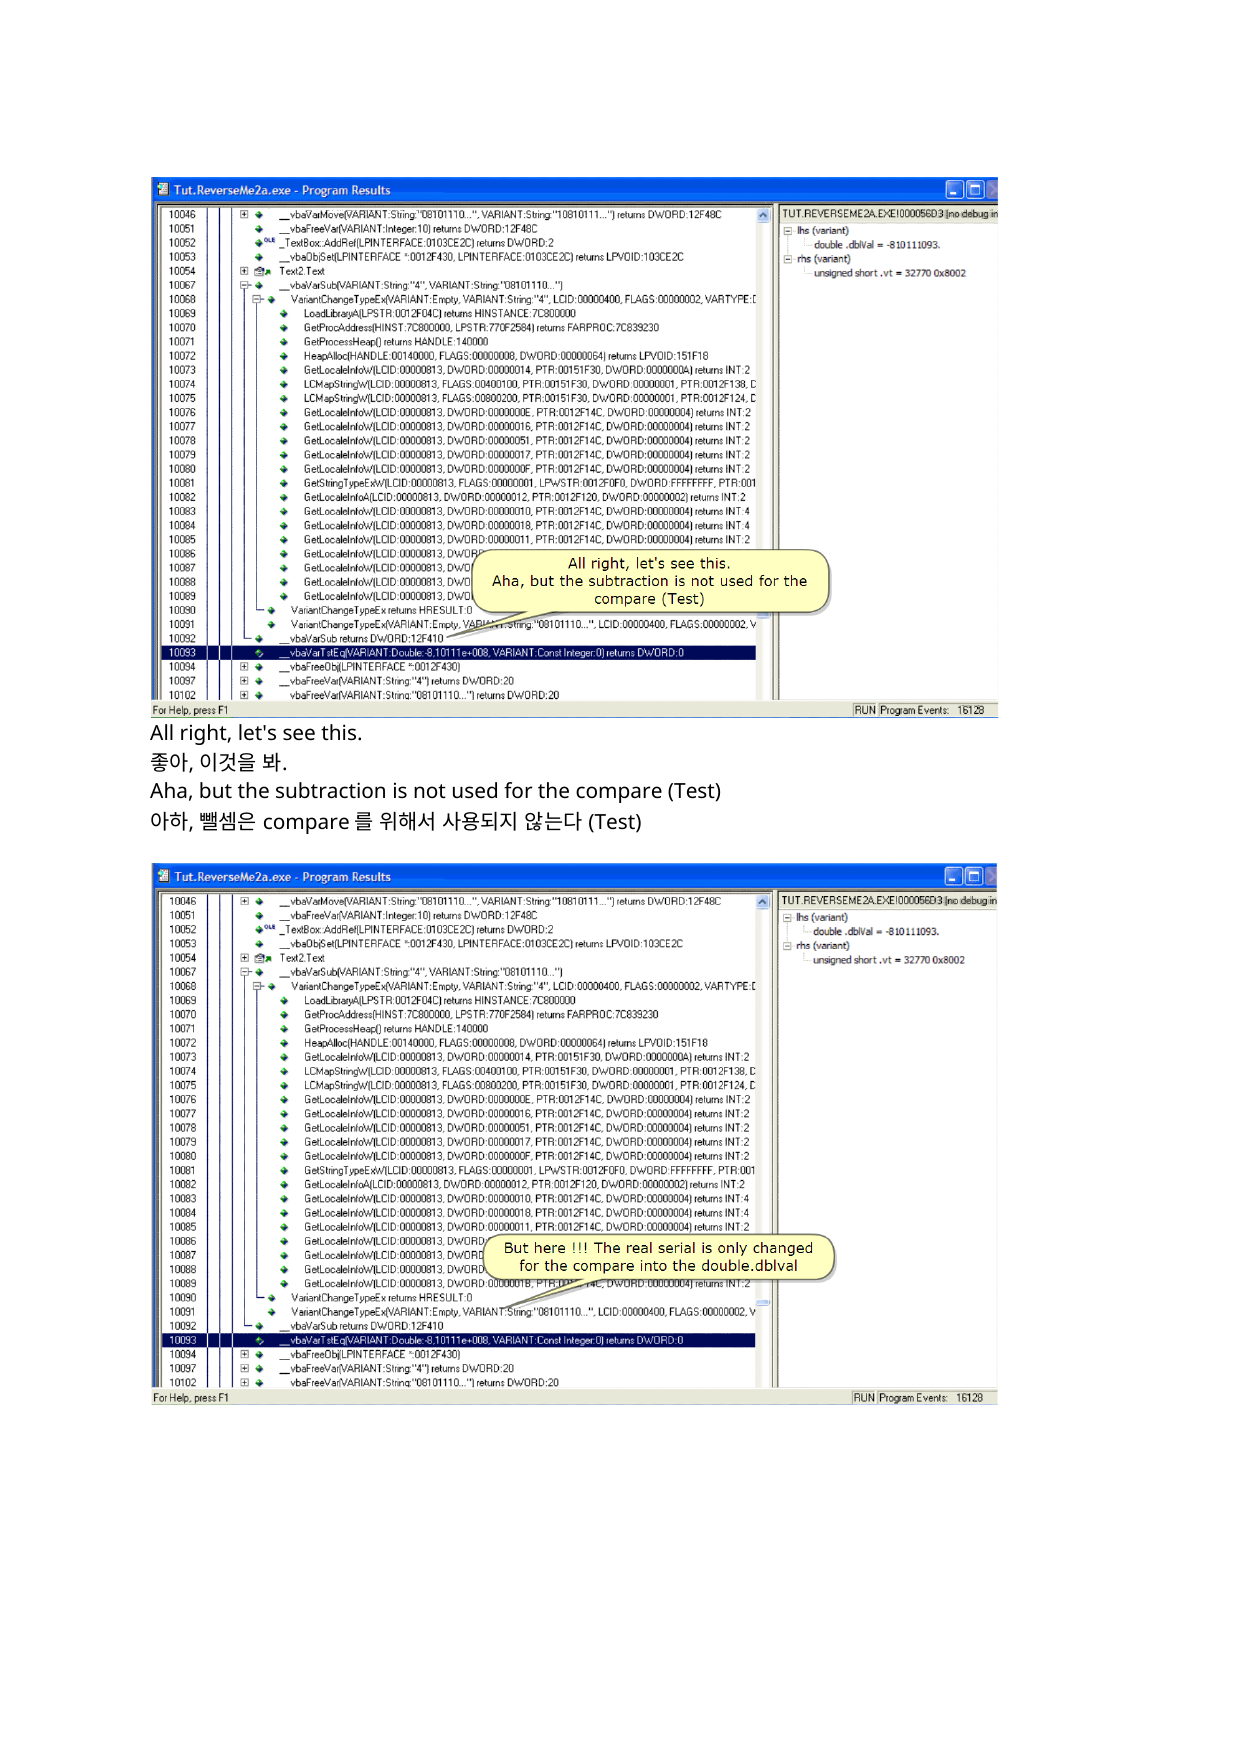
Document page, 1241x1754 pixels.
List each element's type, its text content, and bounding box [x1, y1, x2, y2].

picture [150, 863, 999, 1405]
text 좋아, 이것을 봐. [150, 746, 1090, 777]
text 아하, 뺄셈은 compare를 위해서 사용되지 않는다 (Test) [150, 805, 1090, 835]
picture [150, 177, 999, 718]
text All right, let's see this. [150, 718, 1090, 746]
text Aha, but the subtraction is not used for the compare (Test) [150, 777, 1090, 805]
